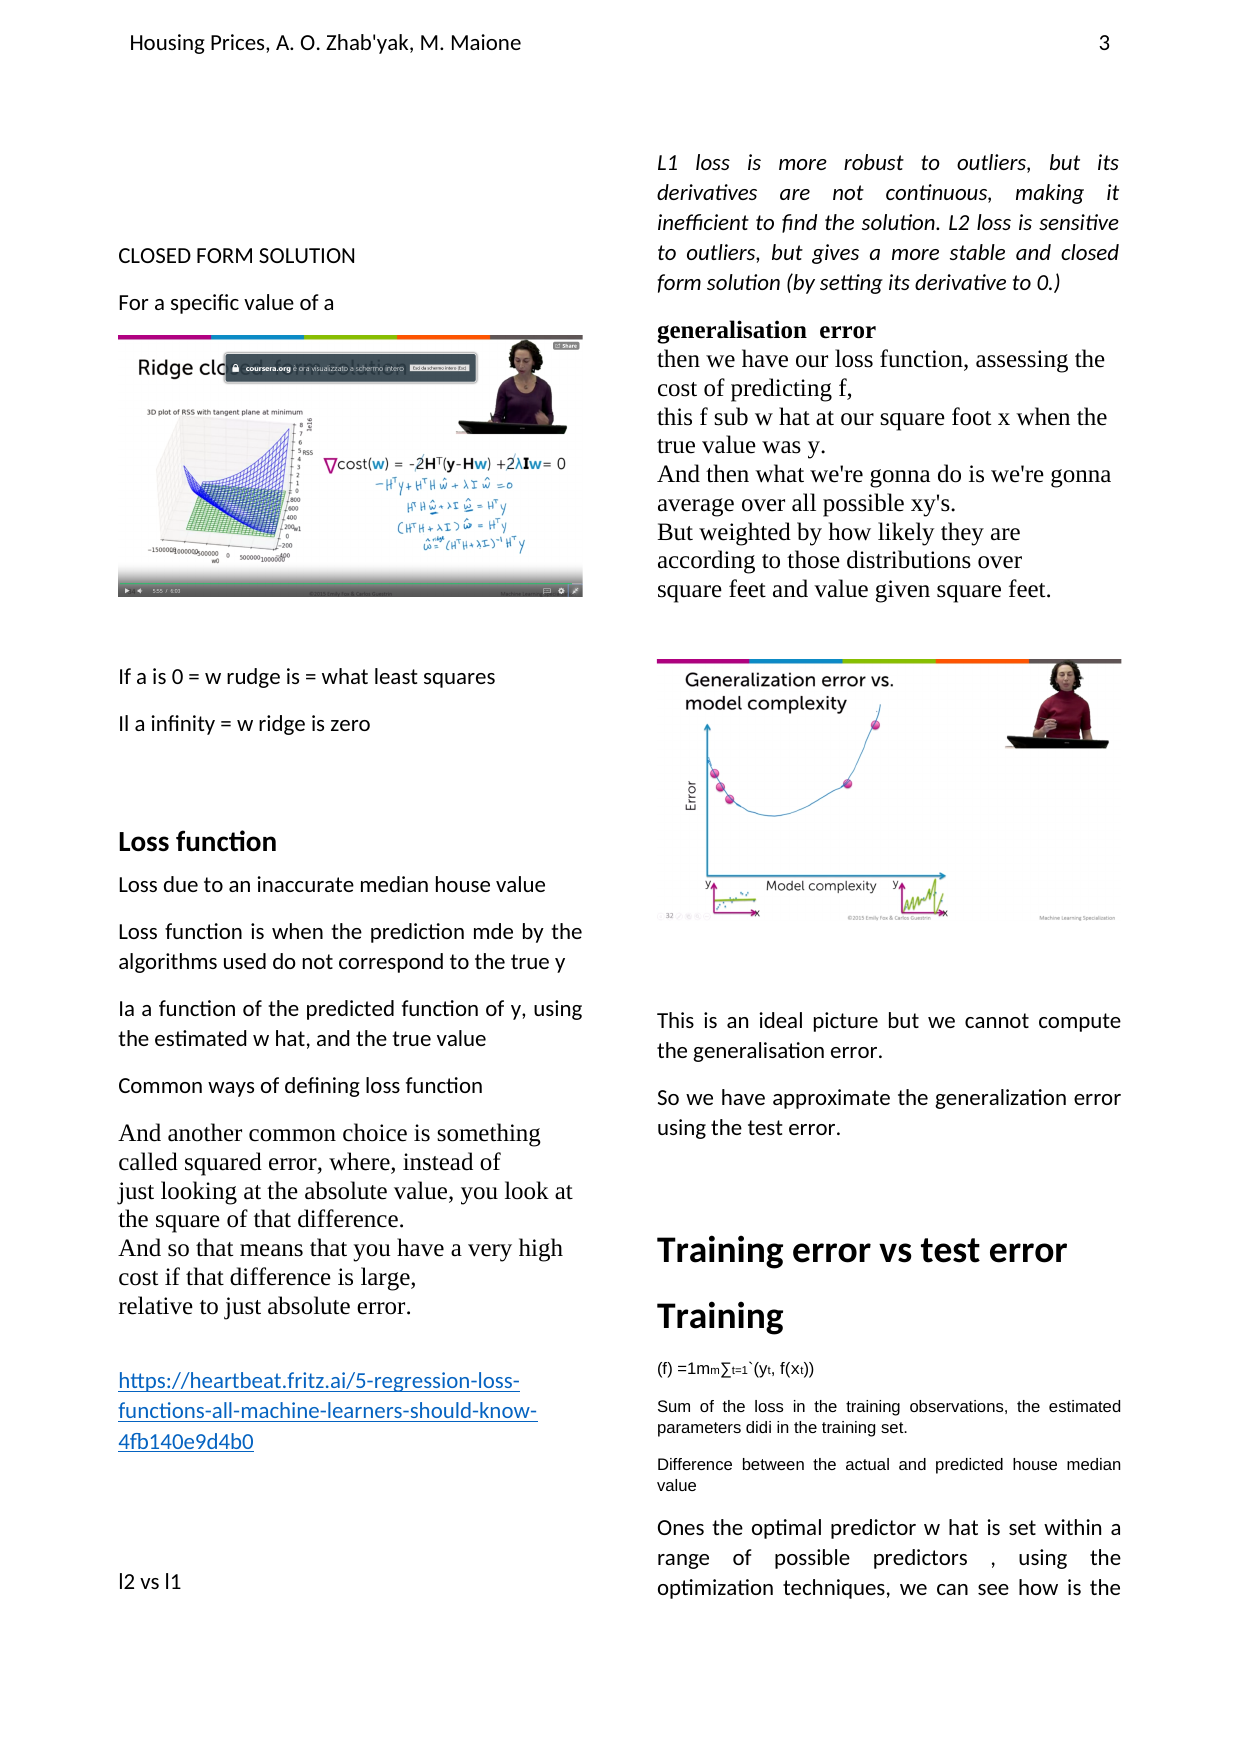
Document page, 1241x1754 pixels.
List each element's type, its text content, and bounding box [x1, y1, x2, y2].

text Training error vs test error [657, 1226, 1122, 1272]
text Training [657, 1292, 1122, 1338]
text For a specific value of a [118, 288, 583, 316]
text Loss due to an inaccurate median house value [118, 870, 583, 898]
text Il a infinity = w ridge is zero [118, 709, 583, 737]
text But weighted by how likely they are according to those distributions over [657, 517, 1122, 574]
text This is an ideal picture but we cannot compute the generalisation error. [657, 1006, 1122, 1064]
text If a is 0 = w rudge is = what least squares [118, 662, 583, 690]
text generalisation error [657, 315, 1122, 344]
subtitle Loss function [118, 823, 583, 859]
text (f) =1mm∑t=1`(yt, f(xt)) [657, 1358, 1122, 1379]
text Ia a function of the predicted function of y, using the estimated w hat, and the true value [118, 994, 583, 1052]
text l2 vs l1 [118, 1567, 583, 1595]
text square feet and value given square feet. [657, 574, 1122, 603]
text Loss function is when the prediction mde by the algorithms used do not correspond to the true y [118, 917, 583, 975]
text And so that means that you have a very high cost if that difference is large, [118, 1233, 583, 1291]
picture [656, 659, 1122, 921]
text then we have our loss function, assessing the cost of predicting f, [657, 344, 1122, 402]
text this f sub w hat at our square foot x when the true value was y. [657, 402, 1122, 459]
text CLOSED FORM SOLUTION [118, 241, 583, 269]
text Common ways of defining loss function [118, 1071, 583, 1099]
text Difference between the actual and predicted house median value [657, 1455, 1122, 1495]
text And another common choice is something called squared error, where, instead of [118, 1118, 583, 1176]
text So we have approximate the generalization error using the test error. [657, 1083, 1122, 1141]
picture [118, 335, 583, 597]
text Sum of the loss in the training observations, the estimated parameters didi in the training set. [657, 1397, 1122, 1437]
text L1 loss is more robust to outliers, but its derivatives are not continuous, making it inefficient to find the solution. L2 loss is sensitive to outliers, but gives a more stable and closed form solution (by setting its derivative to 0.) [657, 148, 1122, 296]
text just looking at the absolute value, you look at the square of that difference. [118, 1176, 583, 1233]
text And then what we're gonna do is we're gonna average over all possible xy's. [657, 459, 1122, 517]
text relative to just absolute error. [118, 1291, 583, 1319]
text https://heartbeat.fritz.ai/5-regression-loss-functions-all-machine-learners-should-know-4fb140e9d4b0 [118, 1366, 583, 1455]
